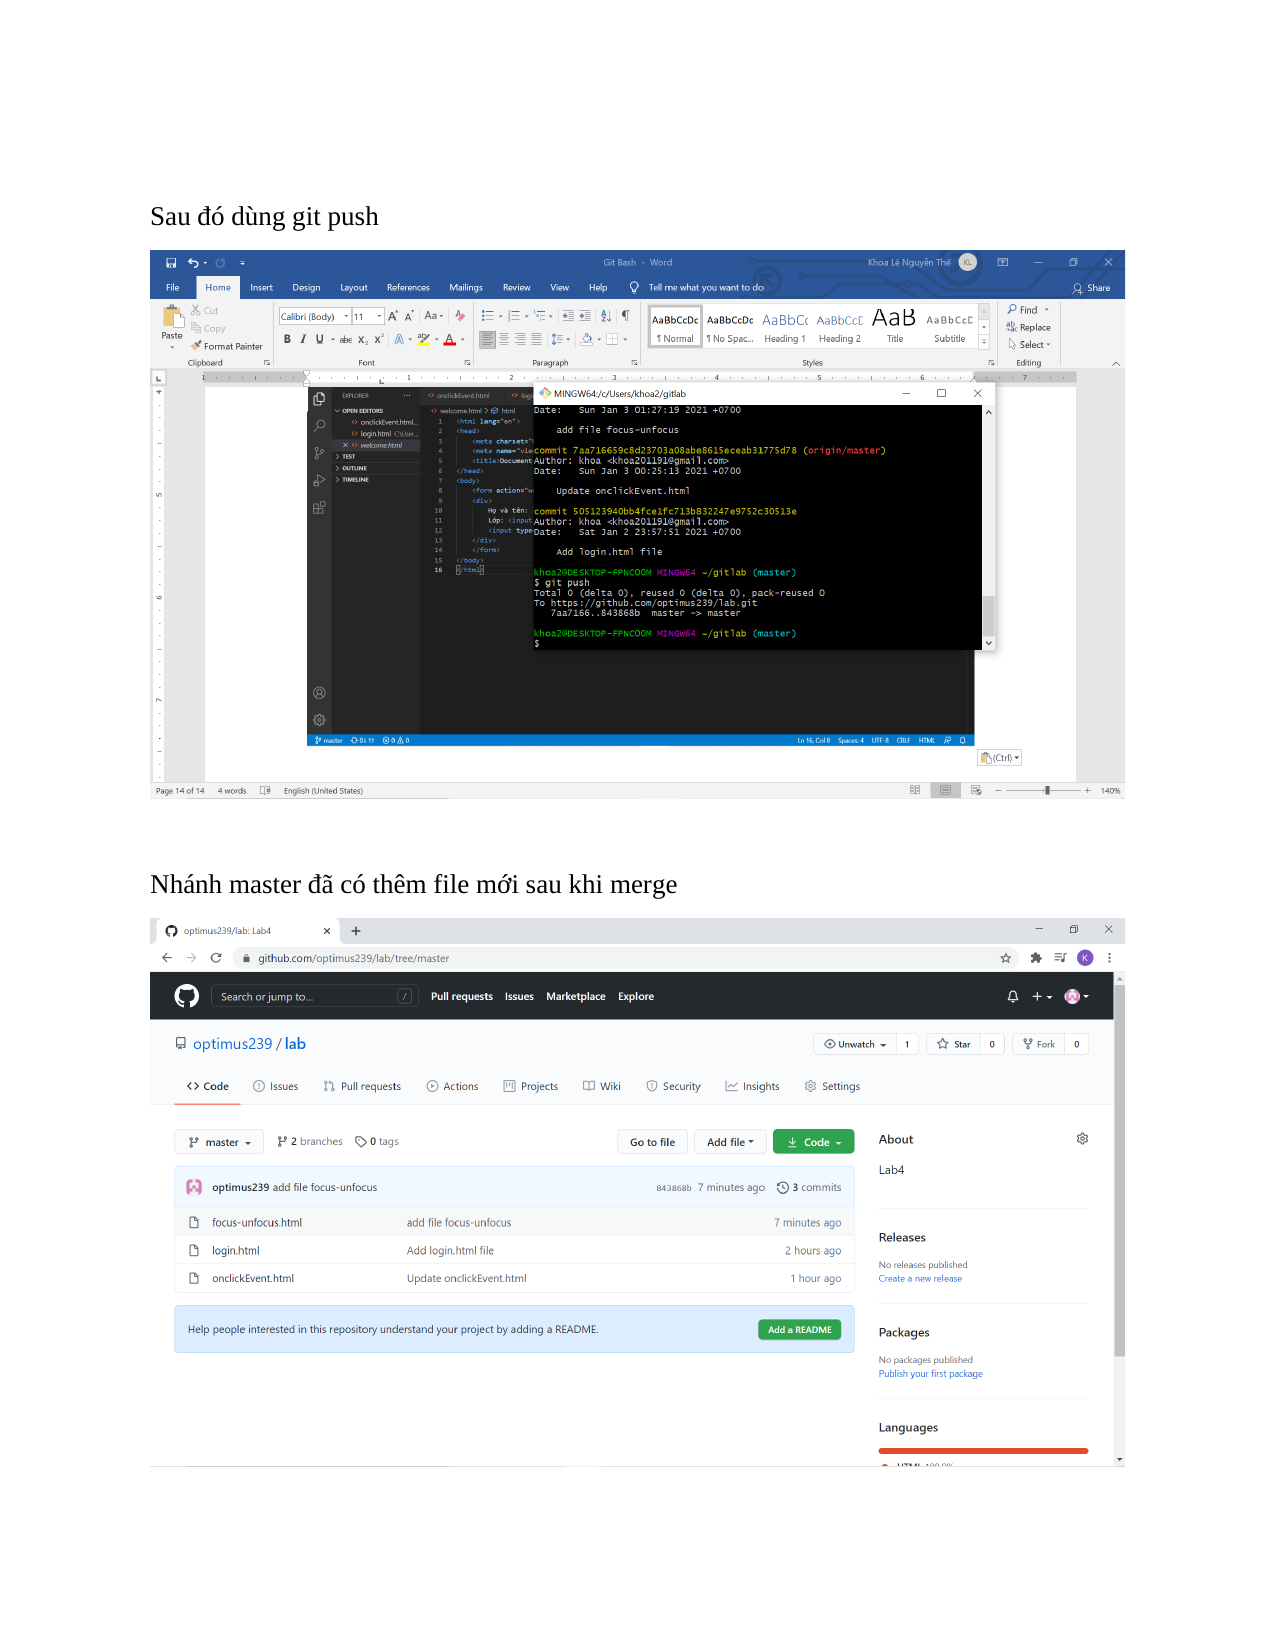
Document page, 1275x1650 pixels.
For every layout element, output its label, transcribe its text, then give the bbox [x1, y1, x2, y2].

picture [150, 250, 1125, 799]
picture [150, 918, 1125, 1467]
text Sau đó dùng git push [150, 200, 1125, 231]
text Nhánh master đã có thêm file mới sau khi merge [150, 868, 1125, 899]
